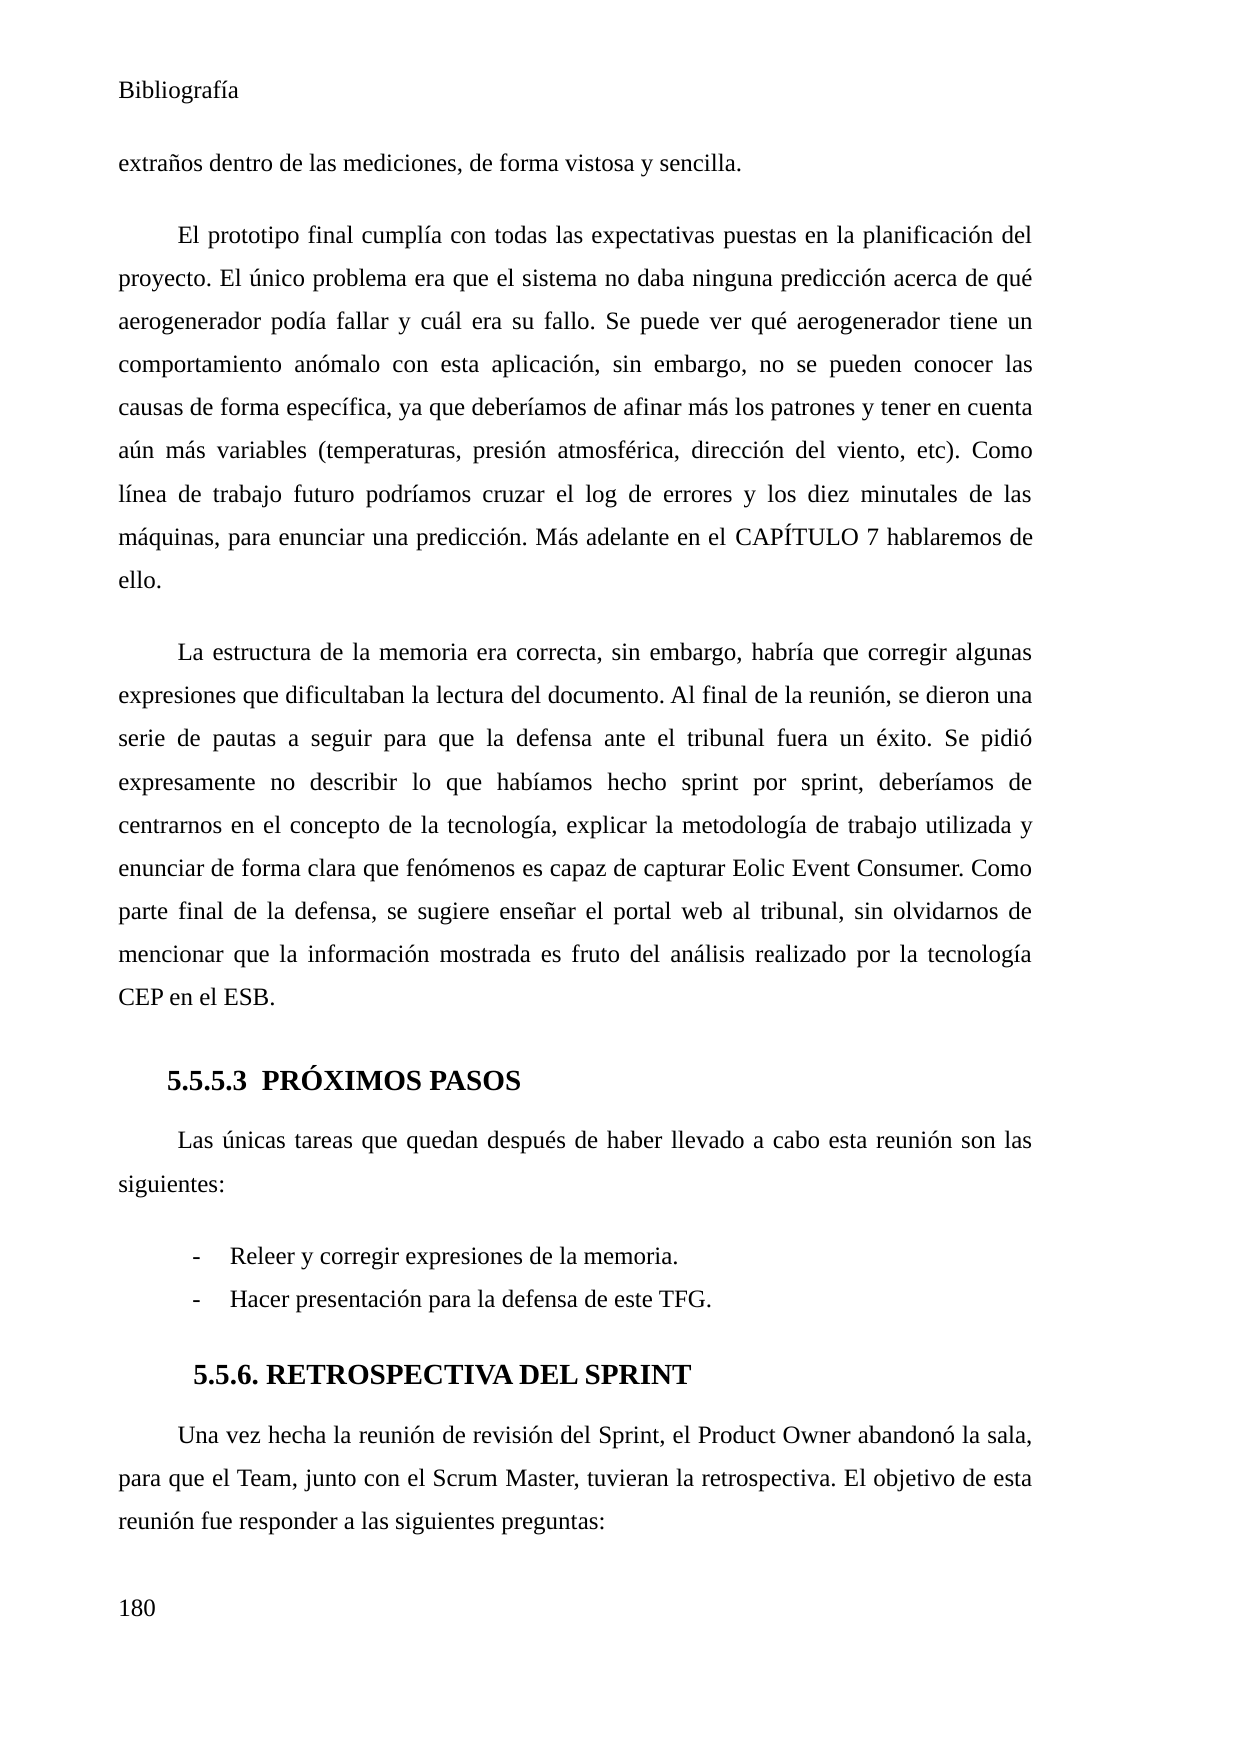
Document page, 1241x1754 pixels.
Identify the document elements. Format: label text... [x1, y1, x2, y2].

list Releer y corregir expresiones de la memoria. [192, 1241, 1033, 1270]
text La estructura de la memoria era correcta, sin embargo, habría que corregir algunas expresiones que dificultaban la lectura del documento. Al final de la reunión, se dieron una serie de pautas a seguir para que la defensa ante el tribunal fuera un éxito. Se pidió expresamente no describir lo que habíamos hecho sprint por sprint, deberíamos de centrarnos en el concepto de la tecnología, explicar la metodología de trabajo utilizada y enunciar de forma clara que fenómenos es capaz de capturar Eolic Event Consumer. Como parte final de la defensa, se sugiere enseñar el portal web al tribunal, sin olvidarnos de mencionar que la información mostrada es fruto del análisis realizado por la tecnología CEP en el ESB. [118, 637, 1033, 1011]
text Próximos pasos [159, 1063, 1033, 1096]
list Hacer presentación para la defensa de este TFG. [192, 1284, 1033, 1313]
list Retrospectiva del Sprint [193, 1357, 1033, 1391]
text Una vez hecha la reunión de revisión del Sprint, el Product Owner abandonó la sala, para que el Team, junto con el Scrum Master, tuvieran la retrospectiva. El objetivo de esta reunión fue responder a las siguientes preguntas: [118, 1420, 1033, 1535]
text El prototipo final cumplía con todas las expectativas puestas en la planificación del proyecto. El único problema era que el sistema no daba ninguna predicción acerca de qué aerogenerador podía fallar y cuál era su fallo. Se puede ver qué aerogenerador tiene un comportamiento anómalo con esta aplicación, sin embargo, no se pueden conocer las causas de forma específica, ya que deberíamos de afinar más los patrones y tener en cuenta aún más variables (temperaturas, presión atmosférica, dirección del viento, etc). Como línea de trabajo futuro podríamos cruzar el log de errores y los diez minutales de las máquinas, para enunciar una predicción. Más adelante en el Capítulo 7 hablaremos de ello. [118, 220, 1033, 594]
text Las únicas tareas que quedan después de haber llevado a cabo esta reunión son las siguientes: [118, 1126, 1033, 1197]
